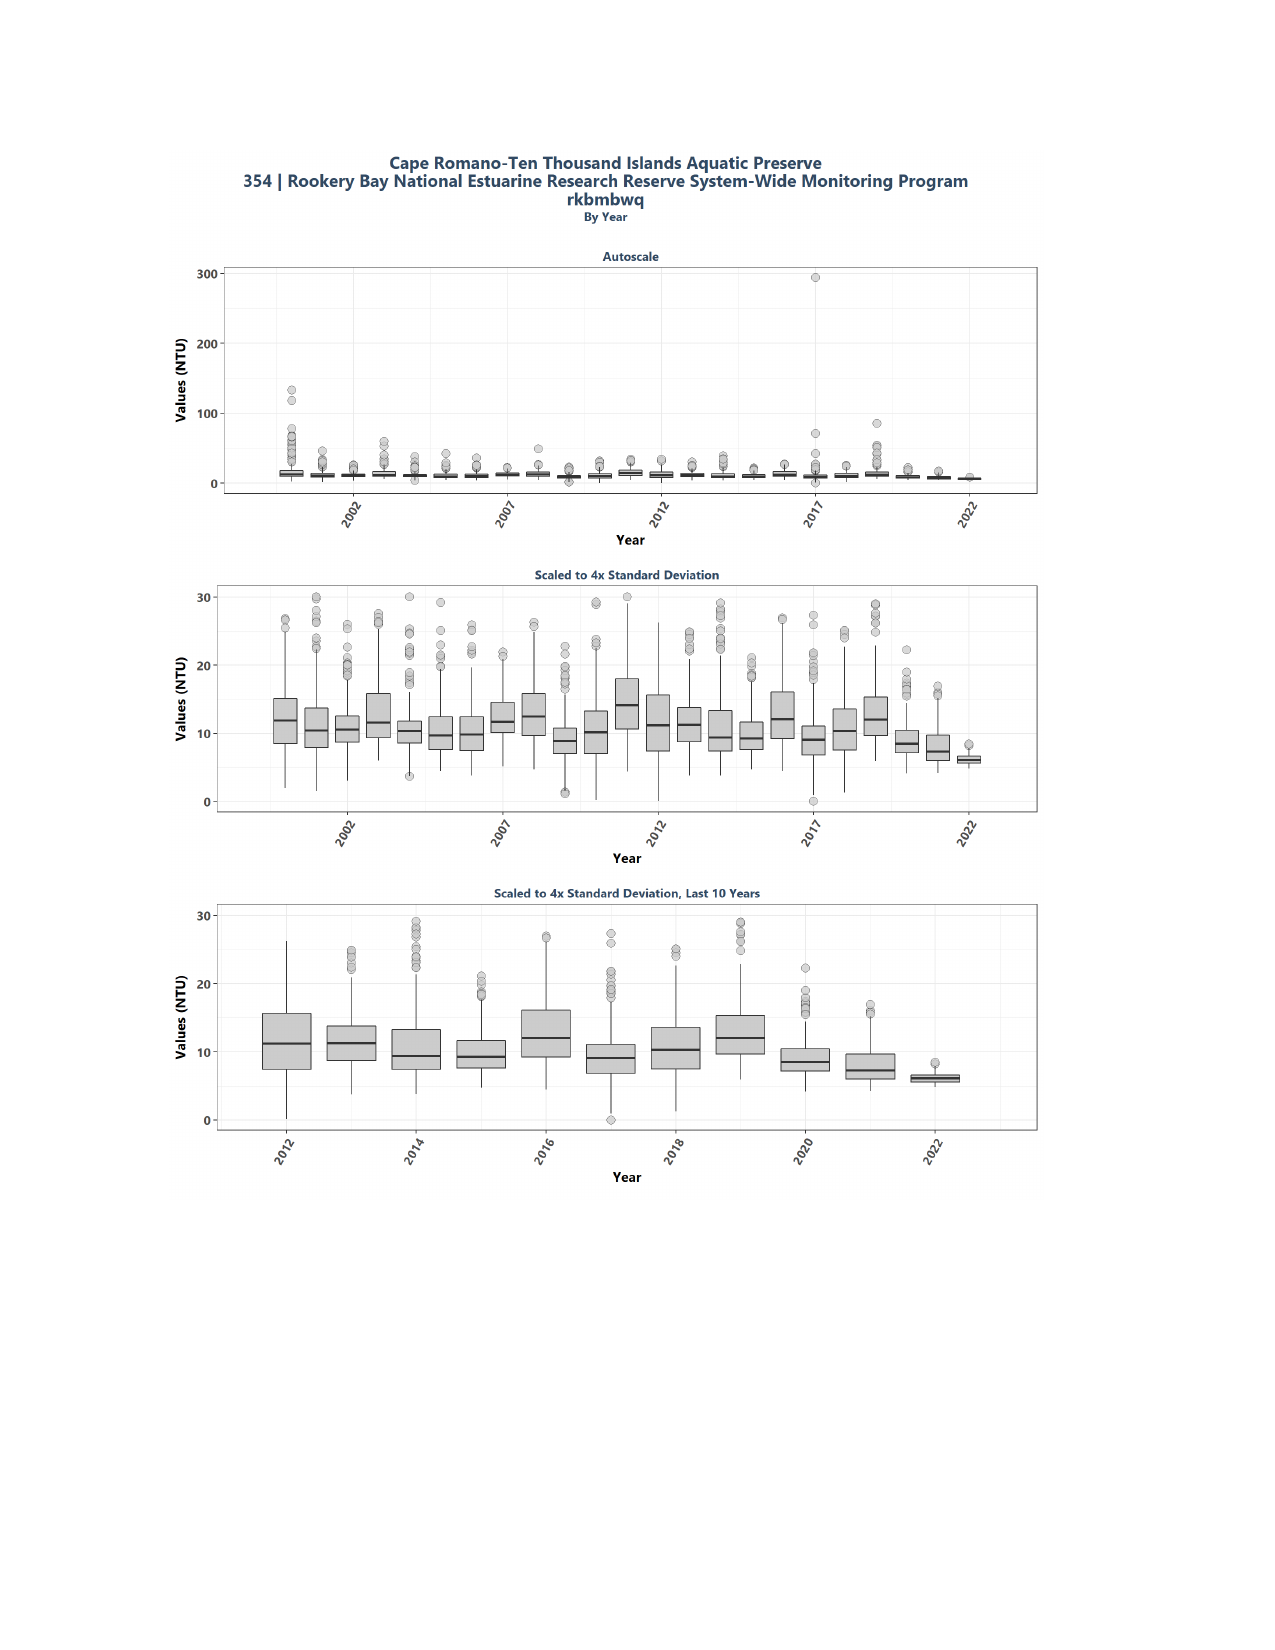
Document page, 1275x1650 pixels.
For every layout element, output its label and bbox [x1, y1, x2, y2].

picture [168, 150, 1044, 1200]
